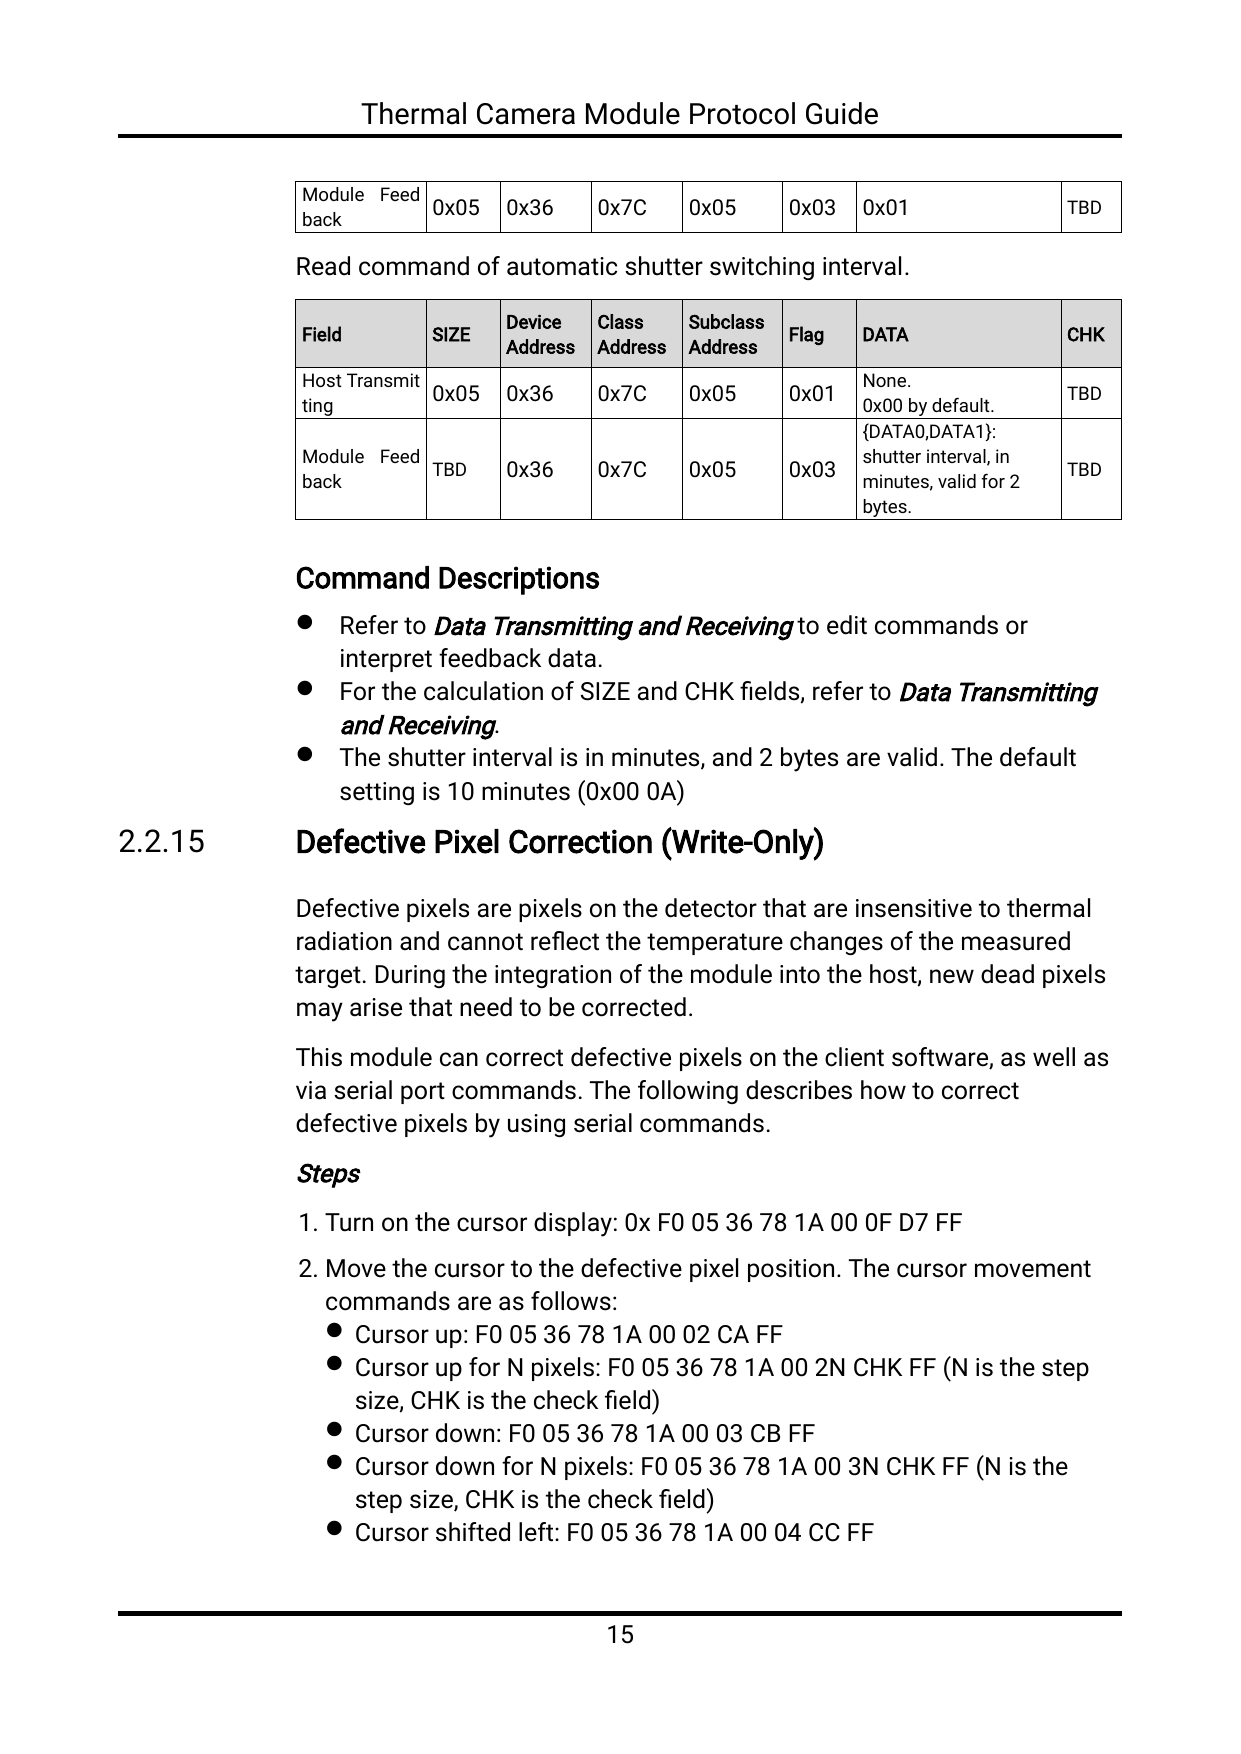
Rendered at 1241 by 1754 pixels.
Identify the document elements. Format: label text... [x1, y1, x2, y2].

list Refer to Data Transmitting and Receiving to edit commands or interpret feedback data. [295, 608, 1122, 674]
subtitle Steps [295, 1156, 1122, 1189]
table_cell 0x7C [592, 182, 682, 232]
table_header Flag [783, 300, 856, 367]
subtitle Defective Pixel Correction (Write-Only) [118, 807, 1122, 874]
table_cell None. 0x00 by default. [857, 368, 1061, 418]
text Read command of automatic shutter switching interval. [295, 249, 1122, 283]
table_header Class Address [592, 300, 682, 367]
table_cell 0x05 [427, 182, 500, 232]
table_cell 0x7C [592, 368, 682, 418]
list Cursor down: F0 05 36 78 1A 00 03 CB FF [325, 1416, 1122, 1449]
table_cell 0x05 [427, 368, 500, 418]
table_cell 0x36 [501, 182, 591, 232]
table_cell Module Feedback [296, 182, 426, 232]
table_cell TBD [1062, 182, 1121, 232]
table_cell 0x36 [501, 419, 591, 519]
table_cell 0x03 [783, 419, 856, 519]
list Cursor down for N pixels: F0 05 36 78 1A 00 3N CHK FF (N is the step size, CHK is the check field) [325, 1449, 1122, 1515]
table_header SIZE [427, 300, 500, 367]
table_cell 0x05 [683, 419, 782, 519]
list For the calculation of SIZE and CHK fields, refer to Data Transmitting and Receiving. [295, 674, 1122, 741]
table_cell 0x05 [683, 368, 782, 418]
list Cursor up: F0 05 36 78 1A 00 02 CA FF [325, 1317, 1122, 1350]
table_cell 0x05 [683, 182, 782, 232]
text Defective pixels are pixels on the detector that are insensitive to thermal radiation and cannot reflect the temperature changes of the measured target. During the integration of the module into the host, new dead pixels may arise that need to be corrected. [295, 891, 1122, 1023]
table_header Field [296, 300, 426, 367]
text This module can correct defective pixels on the client software, as well as via serial port commands. The following describes how to correct defective pixels by using serial commands. [295, 1040, 1122, 1139]
table_cell 0x36 [501, 368, 591, 418]
table_header Subclass Address [683, 300, 782, 367]
table_cell {DATA0,DATA1}: shutter interval, in minutes, valid for 2 bytes. [857, 419, 1061, 519]
table_header DATA [857, 300, 1061, 367]
subtitle Command Descriptions [295, 558, 1122, 596]
table_cell Module Feedback [296, 419, 426, 519]
text Move the cursor to the defective pixel position. The cursor movement commands are as follows: [325, 1251, 1122, 1317]
text Turn on the cursor display: 0x F0 05 36 78 1A 00 0F D7 FF [325, 1205, 1122, 1238]
list Cursor up for N pixels: F0 05 36 78 1A 00 2N CHK FF (N is the step size, CHK is the check field) [325, 1350, 1122, 1416]
table_cell TBD [427, 419, 500, 519]
table_cell TBD [1062, 419, 1121, 519]
table_cell 0x7C [592, 419, 682, 519]
table_header CHK [1062, 300, 1121, 367]
table_cell 0x01 [857, 182, 1061, 232]
table_cell TBD [1062, 368, 1121, 418]
table_cell Host Transmitting [296, 368, 426, 418]
table_header Device Address [501, 300, 591, 367]
table_cell 0x03 [783, 182, 856, 232]
list The shutter interval is in minutes, and 2 bytes are valid. The default setting is 10 minutes (0x00 0A) [295, 741, 1122, 807]
table_cell 0x01 [783, 368, 856, 418]
list Cursor shifted left: F0 05 36 78 1A 00 04 CC FF [325, 1515, 1122, 1548]
